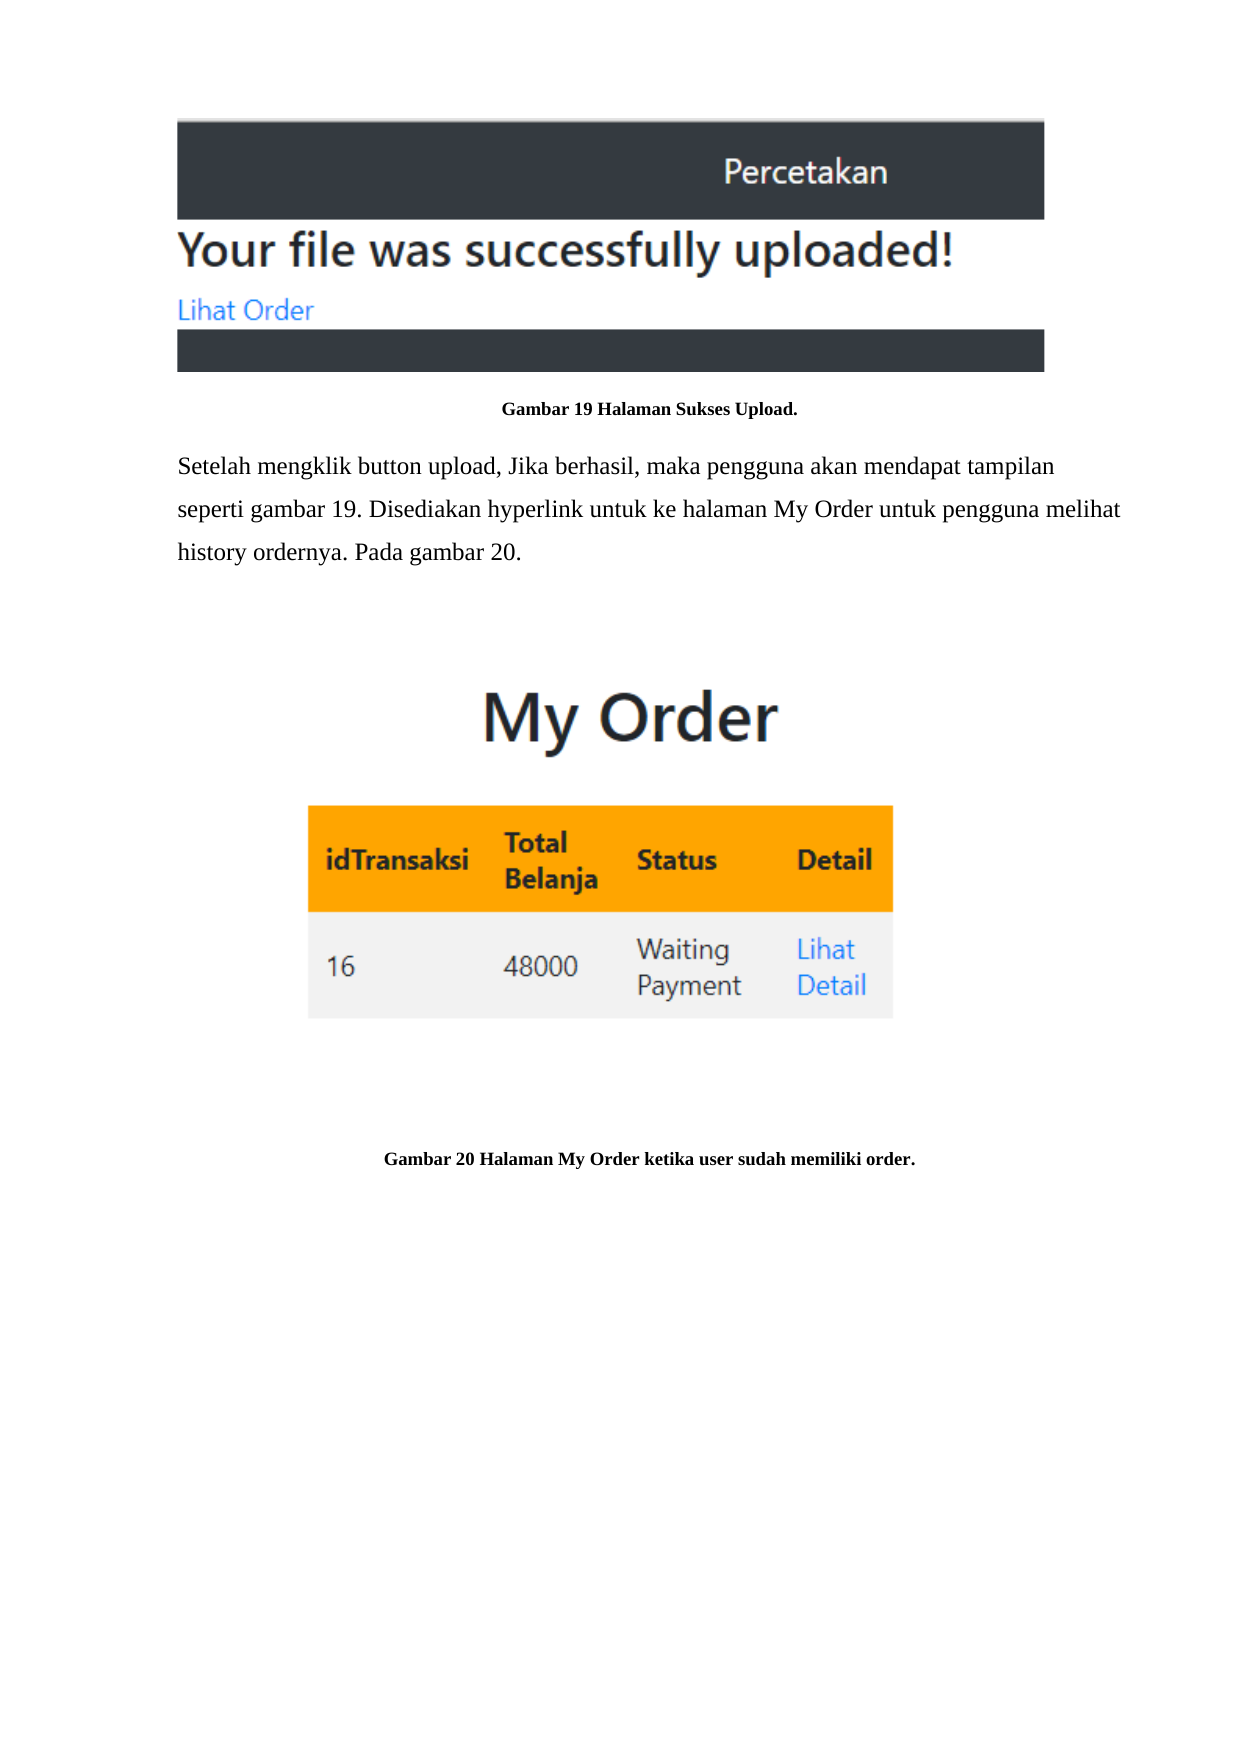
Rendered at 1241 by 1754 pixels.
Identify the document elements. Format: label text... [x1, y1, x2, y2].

picture [177, 593, 1081, 1122]
picture [177, 118, 1045, 372]
text Gambar 19 Halaman Sukses Upload. [177, 398, 1122, 420]
text Gambar 20 Halaman My Order ketika user sudah memiliki order. [177, 1148, 1122, 1170]
text Setelah mengklik button upload, Jika berhasil, maka pengguna akan mendapat tampilan seperti gambar 19. Disediakan hyperlink untuk ke halaman My Order untuk pengguna melihat history ordernya. Pada gambar 20. [177, 451, 1122, 566]
